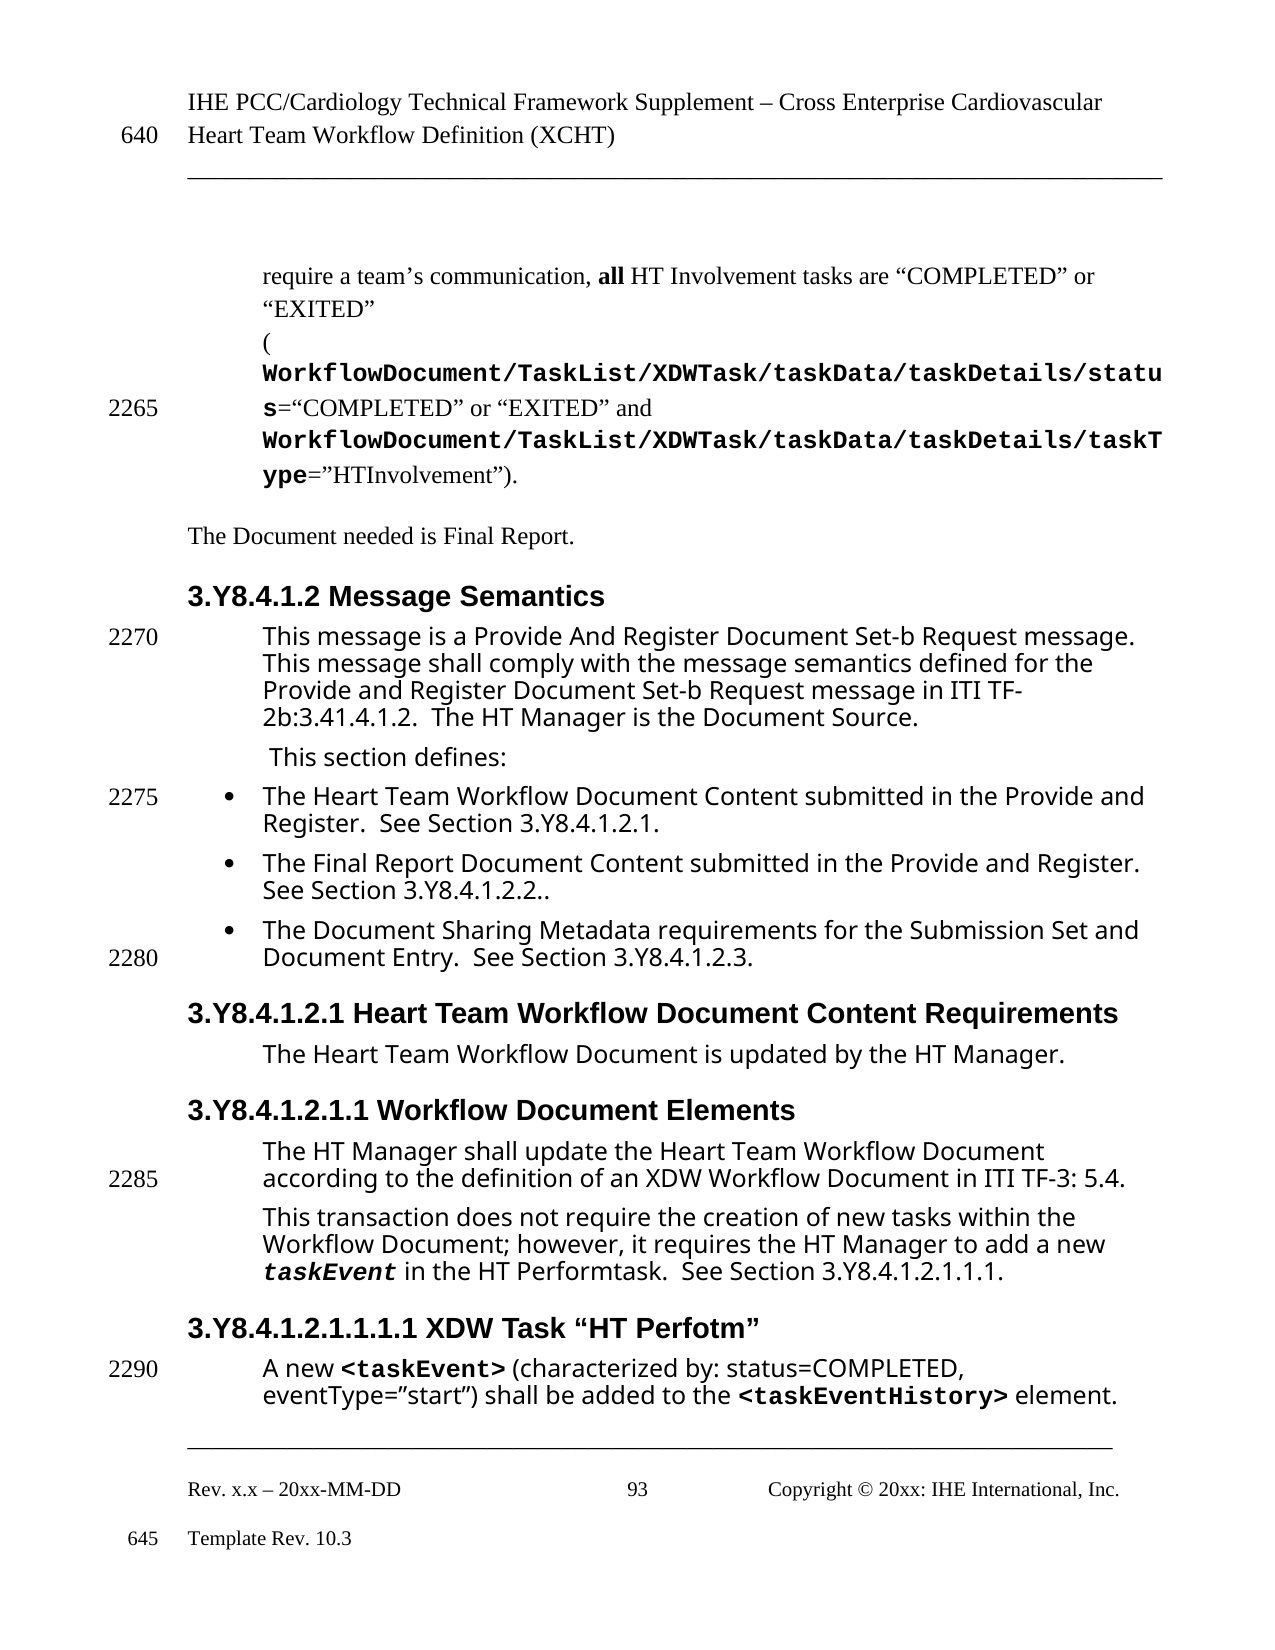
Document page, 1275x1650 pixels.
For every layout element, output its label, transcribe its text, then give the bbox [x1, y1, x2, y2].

subtitle 3.Y8.4.1.2.1.1 Workflow Document Elements [187, 1093, 1162, 1127]
text This message is a Provide And Register Document Set-b Request message. This message shall comply with the message semantics defined for the Provide and Register Document Set-b Request message in ITI TF-2b:3.41.4.1.2. The HT Manager is the Document Source. [262, 624, 1162, 732]
subtitle The Document needed is Final Report. [187, 521, 1162, 549]
list The Document Sharing Metadata requirements for the Submission Set and Document Entry. See Section 3.Y8.4.1.2.3. [225, 917, 1162, 972]
text This section defines: [262, 744, 1162, 772]
list The Heart Team Workflow Document Content submitted in the Provide and Register. See Section 3.Y8.4.1.2.1. [225, 784, 1162, 838]
text A new <taskEvent> (characterized by: status=COMPLETED, eventType=”start”) shall be added to the <taskEventHistory> element. [262, 1356, 1162, 1410]
text The HT Manager shall update the Heart Team Workflow Document according to the definition of an XDW Workflow Document in ITI TF-3: 5.4. [262, 1138, 1162, 1192]
list The Final Report Document Content submitted in the Provide and Register. See Section 3.Y8.4.1.2.2.. [225, 851, 1162, 905]
subtitle 3.Y8.4.1.2.1 Heart Team Workflow Document Content Requirements [187, 997, 1162, 1030]
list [225, 261, 1162, 491]
text This transaction does not require the creation of new tasks within the Workflow Document; however, it requires the HT Manager to add a new taskEvent in the HT Performtask. See Section 3.Y8.4.1.2.1.1.1. [262, 1205, 1162, 1286]
subtitle 3.Y8.4.1.2.1.1.1.1 XDW Task “HT Perfotm” [187, 1311, 1162, 1345]
subtitle 3.Y8.4.1.2 Message Semantics [187, 579, 1162, 612]
text The Heart Team Workflow Document is updated by the HT Manager. [262, 1041, 1162, 1068]
